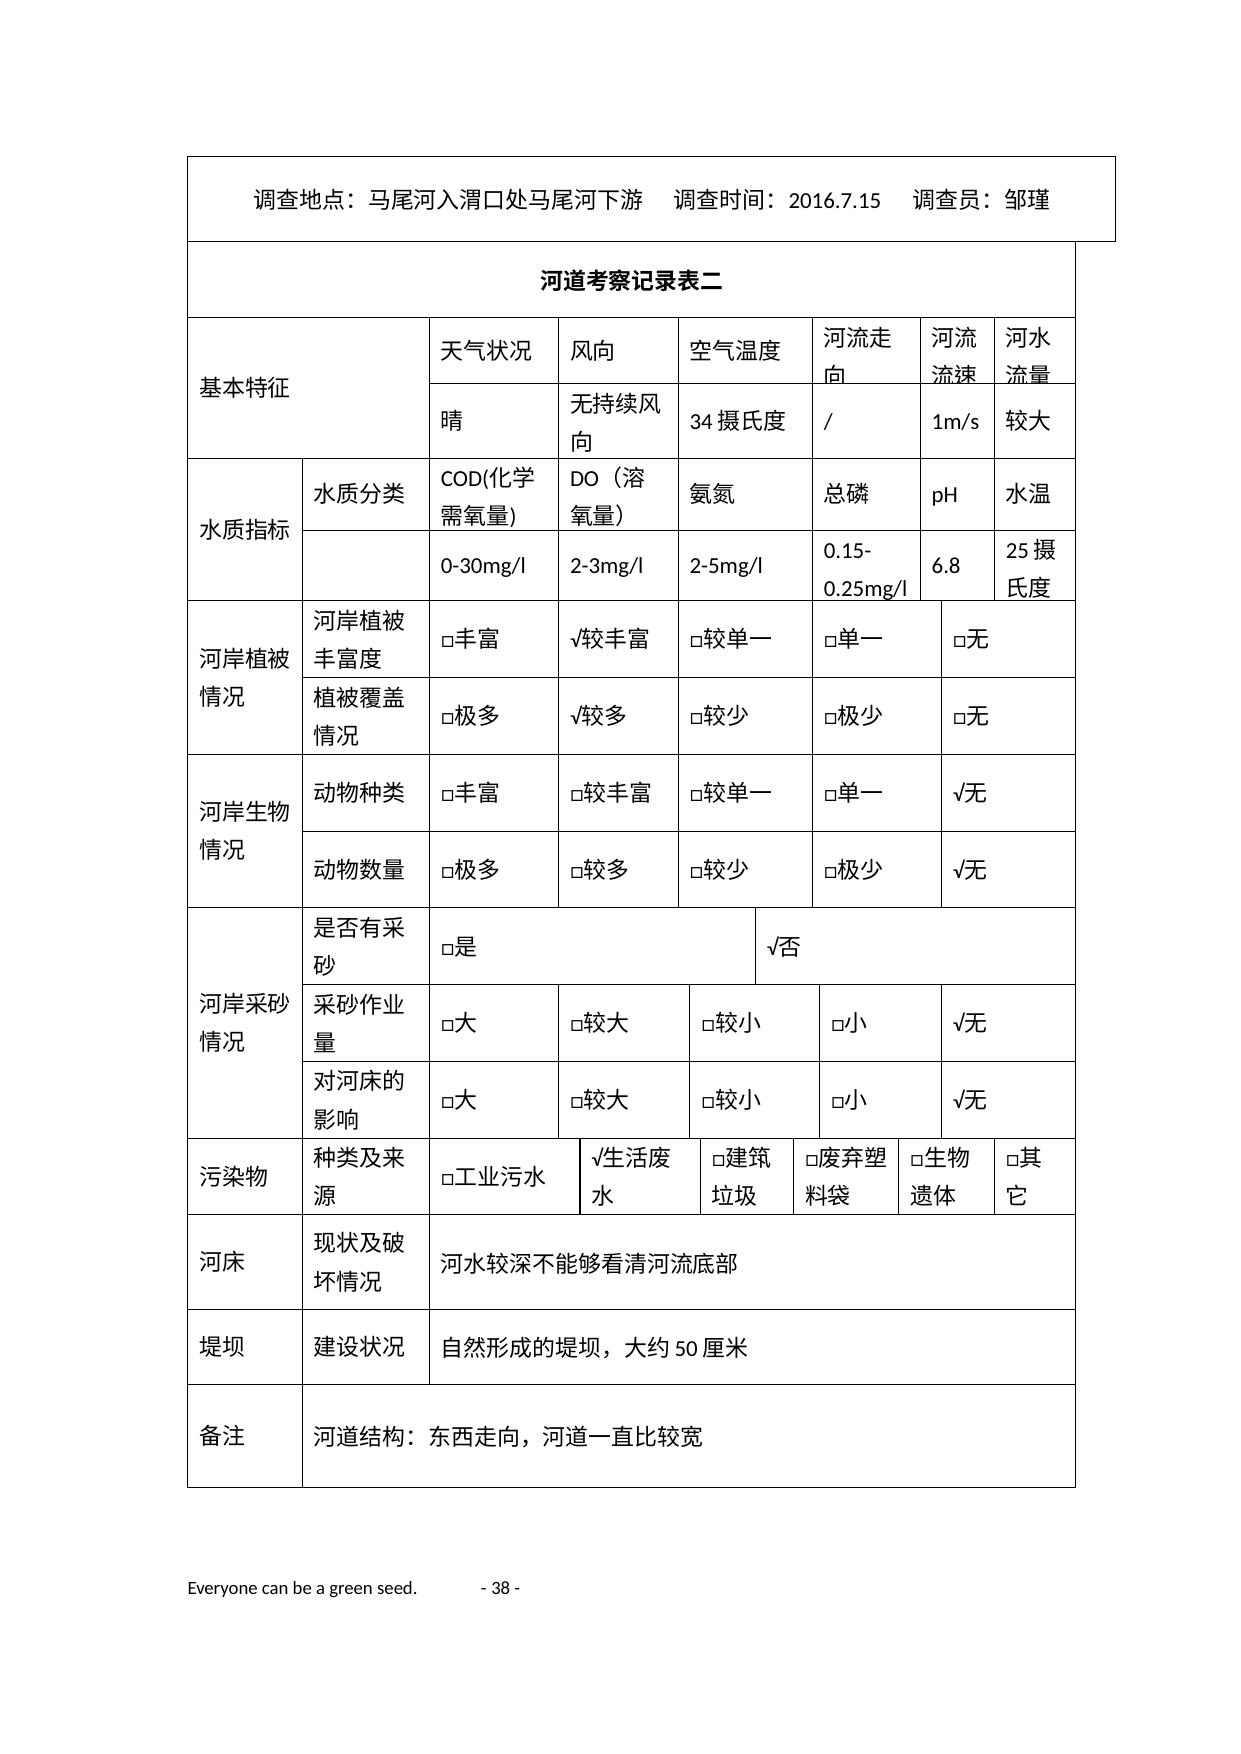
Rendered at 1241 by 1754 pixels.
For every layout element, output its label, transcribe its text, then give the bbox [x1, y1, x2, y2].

table_cell □较单一 [679, 755, 812, 831]
table_cell 基本特征 [188, 318, 429, 457]
table_cell √生活废水 [581, 1139, 700, 1214]
table_cell 动物种类 [303, 755, 429, 831]
table_cell 水温 [995, 459, 1075, 530]
table_cell 河流流速 [921, 318, 994, 383]
table_cell 天气状况 [430, 318, 558, 383]
table_cell □小 [820, 985, 941, 1061]
table_cell 河岸生物情况 [188, 755, 302, 907]
table_cell 河水流量 [995, 318, 1075, 383]
table_cell □是 [430, 908, 755, 984]
table_cell 氨氮 [679, 459, 812, 530]
table_cell 植被覆盖情况 [303, 678, 429, 754]
table_cell 河流走向 [813, 318, 920, 383]
table_cell 0-30mg/l [430, 531, 558, 600]
table_cell □极少 [813, 832, 941, 907]
table_cell □较小 [690, 1062, 819, 1138]
table_cell □大 [430, 985, 558, 1061]
table_cell □极多 [430, 832, 558, 907]
table_cell 河水较深不能够看清河流底部 [430, 1215, 1075, 1309]
table_cell □丰富 [430, 601, 558, 677]
table_cell 晴 [430, 384, 558, 457]
table_cell √无 [942, 755, 1075, 831]
table_cell 无持续风向 [559, 384, 678, 457]
table_cell □生物遗体 [899, 1139, 994, 1214]
table_cell 河道结构：东西走向，河道一直比较宽 [303, 1385, 1075, 1487]
table_cell pH [921, 459, 994, 530]
table_cell □无 [942, 601, 1075, 677]
table_cell 较大 [995, 384, 1075, 457]
table_cell 对河床的影响 [303, 1062, 429, 1138]
table_cell 34摄氏度 [679, 384, 812, 457]
table_cell 河岸采砂情况 [188, 908, 302, 1138]
table_cell 1m/s [921, 384, 994, 457]
table_cell □较大 [559, 1062, 689, 1138]
table_cell 自然形成的堤坝，大约50厘米 [430, 1310, 1075, 1384]
table_cell □小 [820, 1062, 941, 1138]
table_cell 种类及来源 [303, 1139, 429, 1214]
table_cell 0.15-0.25mg/l [813, 531, 920, 600]
table_cell 空气温度 [679, 318, 812, 383]
table_cell □较丰富 [559, 755, 678, 831]
table_cell □较单一 [679, 601, 812, 677]
table_cell □其它 [995, 1139, 1075, 1214]
table_cell □较小 [690, 985, 819, 1061]
table_cell √无 [942, 985, 1075, 1061]
table_cell 是否有采砂 [303, 908, 429, 984]
table_cell □极多 [430, 678, 558, 754]
table_cell DO（溶氧量） [559, 459, 678, 530]
table_cell □废弃塑料袋 [794, 1139, 898, 1214]
table_cell 河床 [188, 1215, 302, 1309]
table_cell 河岸植被丰富度 [303, 601, 429, 677]
table_cell 污染物 [188, 1139, 302, 1214]
table_cell 水质分类 [303, 459, 429, 530]
table_cell 水质指标 [188, 459, 302, 600]
table_cell □丰富 [430, 755, 558, 831]
table_cell 6.8 [921, 531, 994, 600]
table_cell 2-3mg/l [559, 531, 678, 600]
table_cell [303, 531, 429, 600]
table_cell □极少 [813, 678, 941, 754]
table_cell 采砂作业量 [303, 985, 429, 1061]
table_cell 风向 [559, 318, 678, 383]
table_cell / [813, 384, 920, 457]
table_cell 河道考察记录表二 [188, 242, 1075, 317]
table_cell □较大 [559, 985, 689, 1061]
table_cell √较丰富 [559, 601, 678, 677]
table_cell □工业污水 [430, 1139, 579, 1214]
table_cell 堤坝 [188, 1310, 302, 1384]
table_cell COD(化学需氧量) [430, 459, 558, 530]
table_cell √否 [756, 908, 1075, 984]
table_cell □较少 [679, 832, 812, 907]
table_cell 现状及破坏情况 [303, 1215, 429, 1309]
table_cell □单一 [813, 755, 941, 831]
table_cell □建筑垃圾 [701, 1139, 793, 1214]
table_cell 建设状况 [303, 1310, 429, 1384]
table_cell 2-5mg/l [679, 531, 812, 600]
table_cell □较多 [559, 832, 678, 907]
table_cell 调查地点：马尾河入渭口处马尾河下游 调查时间：2016.7.15 调查员：邹瑾 [188, 157, 1115, 241]
table_cell √较多 [559, 678, 678, 754]
table_cell 动物数量 [303, 832, 429, 907]
table_cell □较少 [679, 678, 812, 754]
table_cell □大 [430, 1062, 558, 1138]
table_cell 河岸植被情况 [188, 601, 302, 754]
table_cell □单一 [813, 601, 941, 677]
table_cell √无 [942, 1062, 1075, 1138]
table_cell 总磷 [813, 459, 920, 530]
table_cell √无 [942, 832, 1075, 907]
table_cell 备注 [188, 1385, 302, 1487]
table_cell □无 [942, 678, 1075, 754]
table_cell 25摄氏度 [995, 531, 1075, 600]
